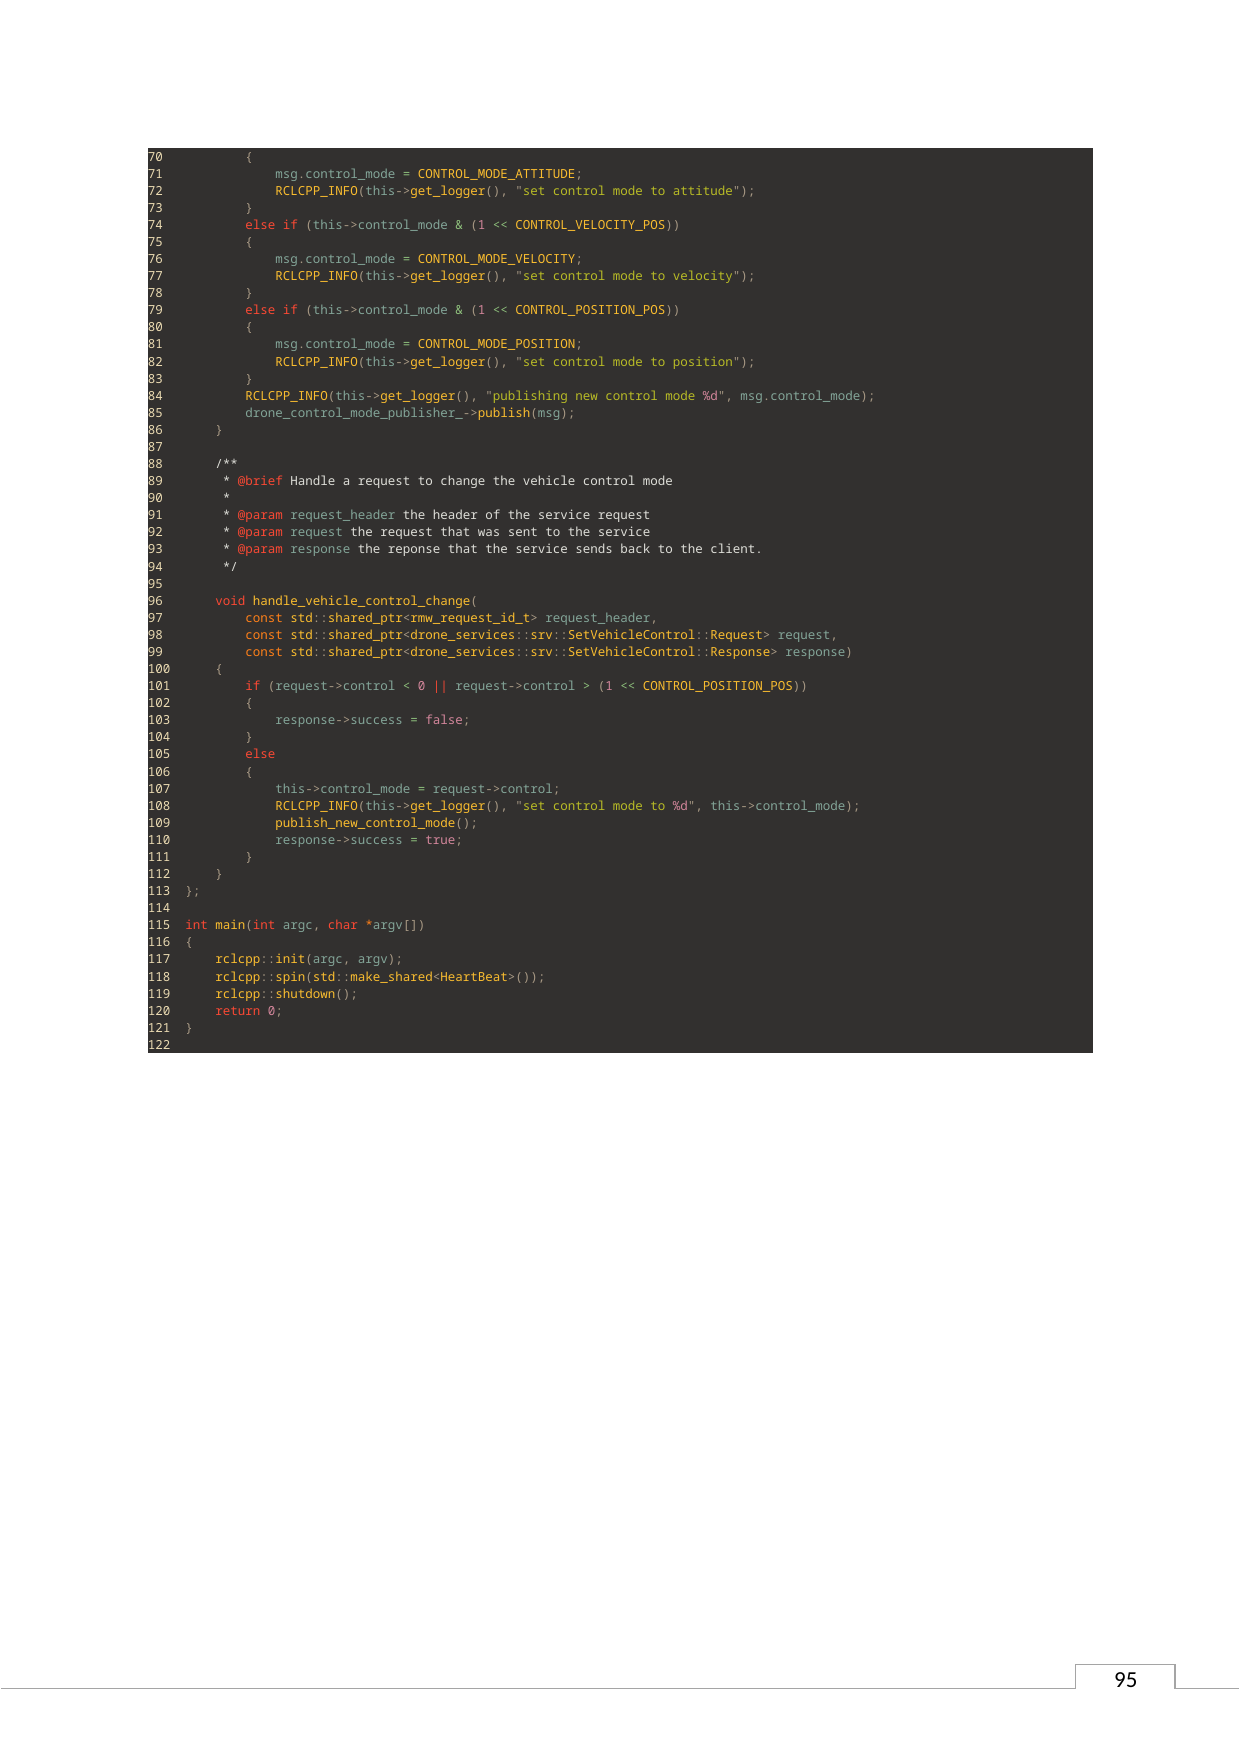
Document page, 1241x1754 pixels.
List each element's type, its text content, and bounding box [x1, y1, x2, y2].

list else if (this->control_mode & (1 << CONTROL_VELOCITY_POS)) [148, 216, 1093, 233]
list } [148, 370, 1093, 387]
list } [148, 1019, 1093, 1036]
list const std::shared_ptr<drone_services::srv::SetVehicleControl::Request> request, [148, 626, 1093, 643]
list { [148, 933, 1093, 951]
list msg.control_mode = CONTROL_MODE_POSITION; [148, 336, 1093, 353]
list else if (this->control_mode & (1 << CONTROL_POSITION_POS)) [148, 301, 1093, 318]
list drone_control_mode_publisher_->publish(msg); [148, 404, 1093, 421]
list RCLCPP_INFO(this->get_logger(), "set control mode to %d", this->control_mode); [148, 797, 1093, 814]
list /** [148, 455, 1093, 472]
list int main(int argc, char *argv[]) [148, 916, 1093, 933]
list }; [148, 882, 1093, 899]
list } [148, 421, 1093, 438]
list rclcpp::shutdown(); [148, 985, 1093, 1002]
list * @brief Handle a request to change the vehicle control mode [148, 472, 1093, 489]
list { [148, 660, 1093, 677]
list RCLCPP_INFO(this->get_logger(), "set control mode to velocity"); [148, 267, 1093, 284]
list { [148, 694, 1093, 711]
list void handle_vehicle_control_change( [148, 592, 1093, 609]
list * [148, 489, 1093, 506]
list msg.control_mode = CONTROL_MODE_VELOCITY; [148, 250, 1093, 267]
list } [148, 199, 1093, 216]
list if (request->control < 0 || request->control > (1 << CONTROL_POSITION_POS)) [148, 677, 1093, 694]
list response->success = true; [148, 831, 1093, 848]
list const std::shared_ptr<drone_services::srv::SetVehicleControl::Response> response) [148, 643, 1093, 660]
list { [148, 318, 1093, 336]
list */ [148, 558, 1093, 575]
list * @param request_header the header of the service request [148, 506, 1093, 523]
list msg.control_mode = CONTROL_MODE_ATTITUDE; [148, 165, 1093, 182]
list { [148, 148, 1093, 165]
list * @param response the reponse that the service sends back to the client. [148, 541, 1093, 558]
list { [148, 233, 1093, 250]
list } [148, 284, 1093, 301]
list rclcpp::spin(std::make_shared<HeartBeat>()); [148, 968, 1093, 985]
list this->control_mode = request->control; [148, 780, 1093, 797]
list RCLCPP_INFO(this->get_logger(), "set control mode to position"); [148, 353, 1093, 370]
list return 0; [148, 1002, 1093, 1019]
list RCLCPP_INFO(this->get_logger(), "set control mode to attitude"); [148, 182, 1093, 199]
list RCLCPP_INFO(this->get_logger(), "publishing new control mode %d", msg.control_mode); [148, 387, 1093, 404]
list response->success = false; [148, 711, 1093, 728]
list { [148, 763, 1093, 780]
list publish_new_control_mode(); [148, 814, 1093, 831]
list } [148, 848, 1093, 865]
list * @param request the request that was sent to the service [148, 523, 1093, 541]
list } [148, 728, 1093, 746]
list else [148, 746, 1093, 763]
list } [148, 865, 1093, 882]
list const std::shared_ptr<rmw_request_id_t> request_header, [148, 609, 1093, 626]
list rclcpp::init(argc, argv); [148, 951, 1093, 968]
